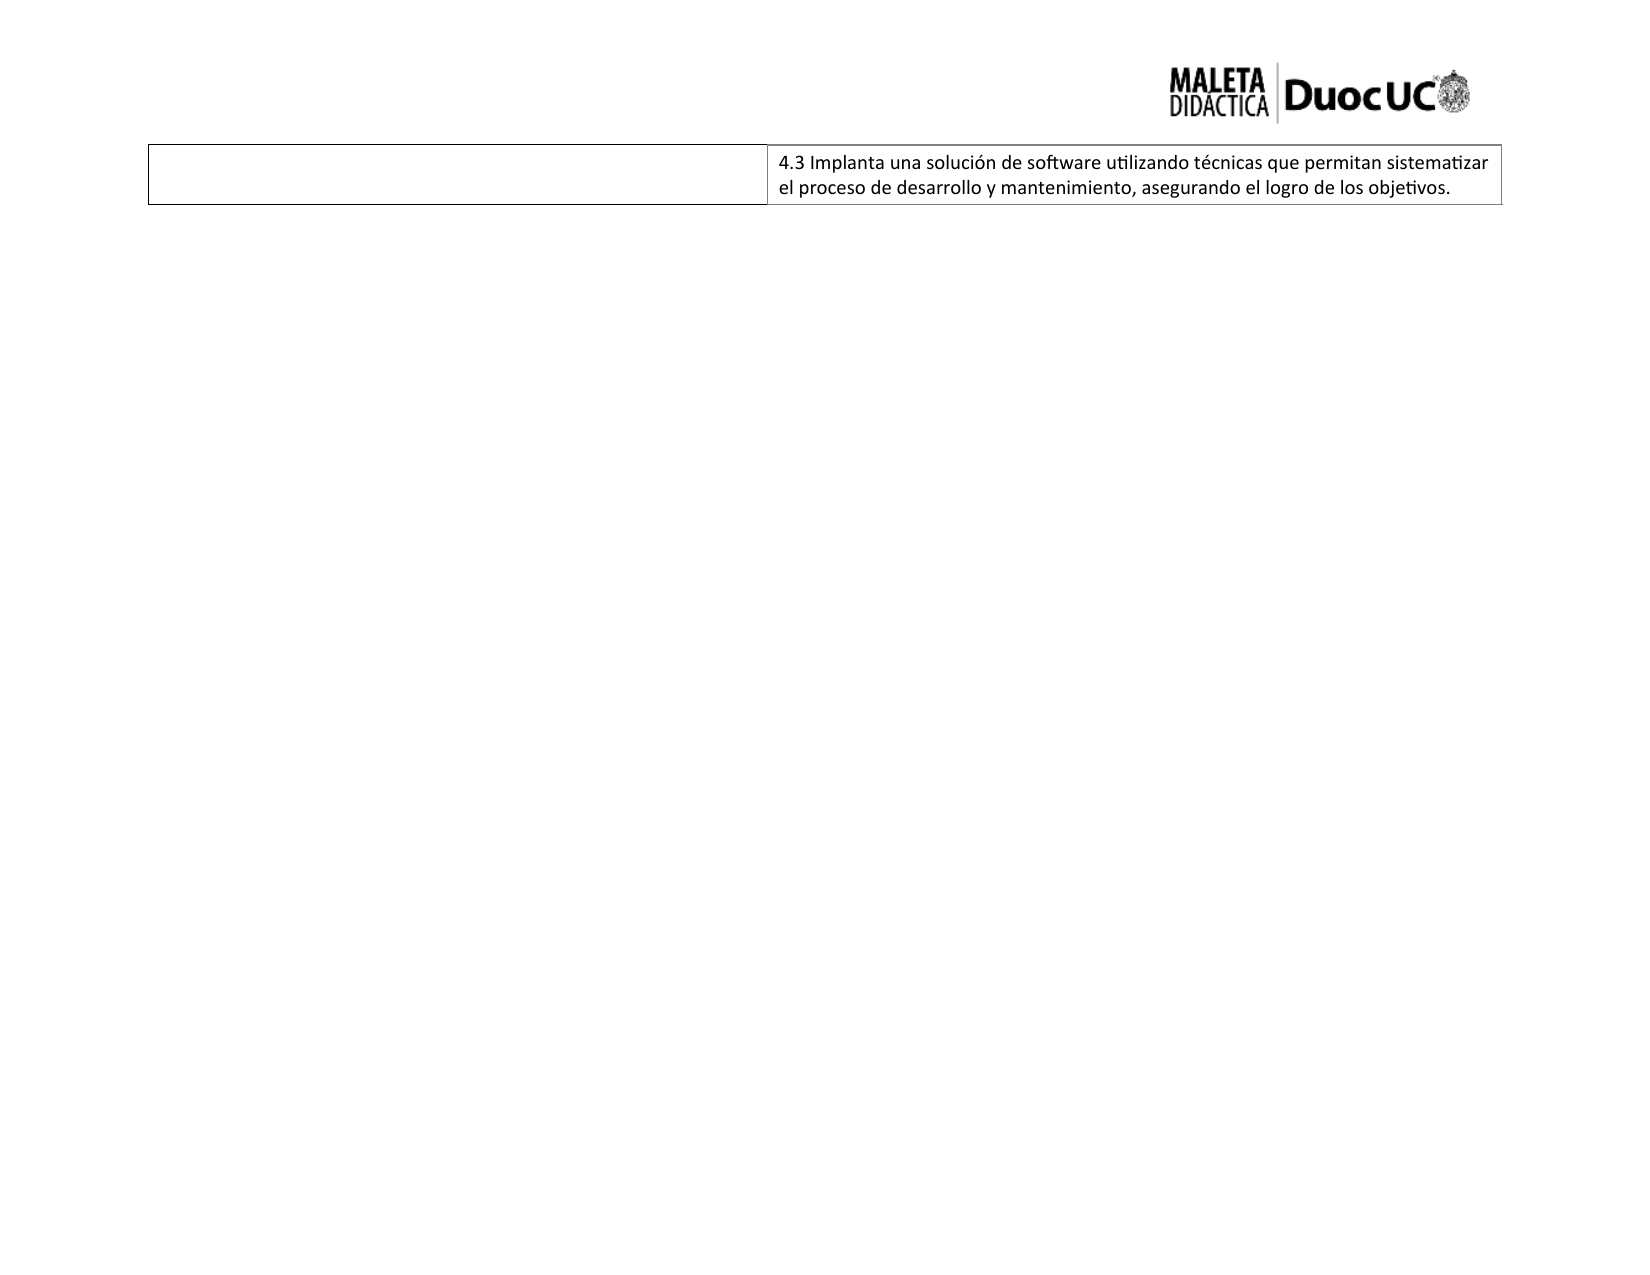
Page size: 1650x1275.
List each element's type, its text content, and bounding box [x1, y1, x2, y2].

table_cell 4.3 Implanta una solución de software utilizando técnicas que permitan sistematizar el proceso de desarrollo y mantenimiento, asegurando el logro de los objetivos. [768, 146, 1501, 203]
picture [1137, 39, 1503, 145]
